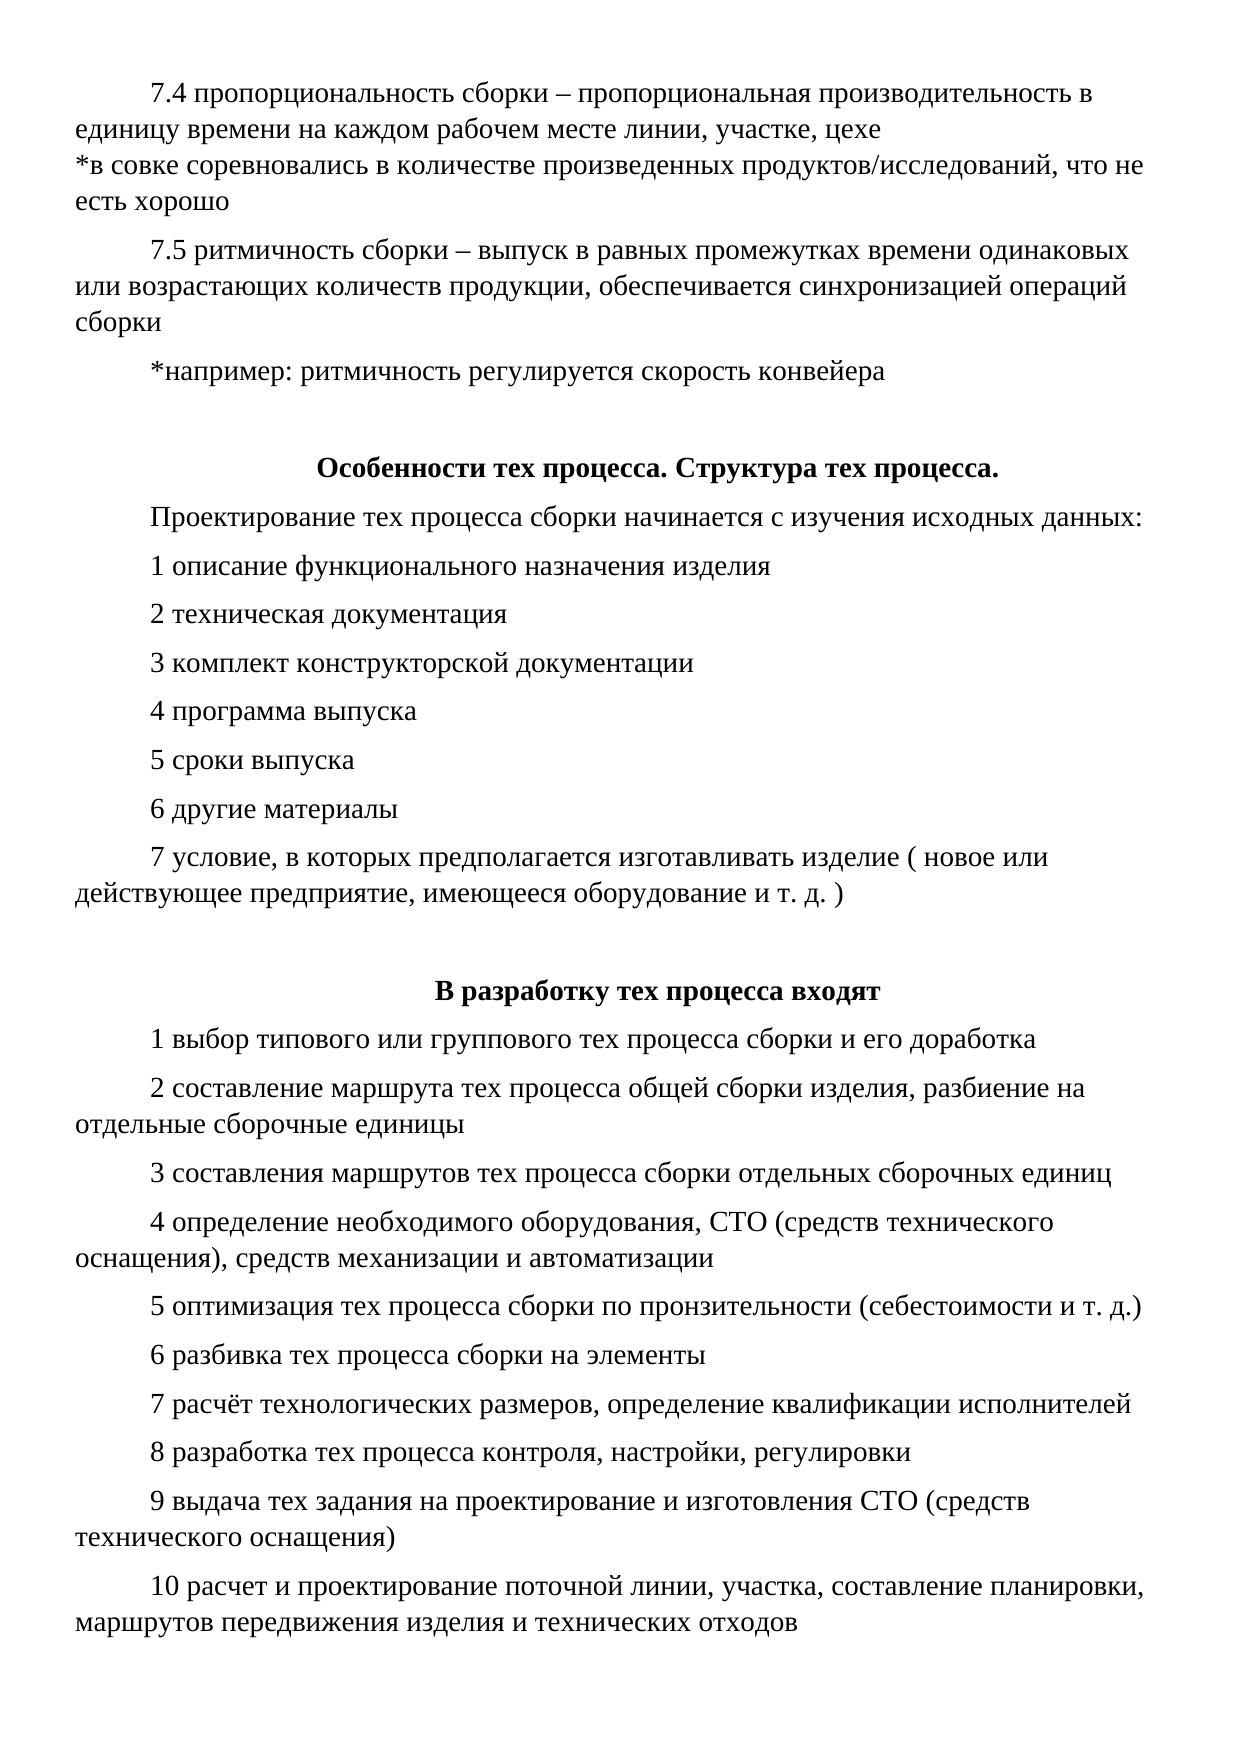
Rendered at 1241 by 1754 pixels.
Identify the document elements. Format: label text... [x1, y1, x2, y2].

text Особенности тех процесса. Структура тех процесса. [75, 450, 1165, 484]
text 7.5 ритмичность сборки – выпуск в равных промежутках времени одинаковых или возрастающих количеств продукции, обеспечивается синхронизацией операций сборки [75, 232, 1165, 338]
text Проектирование тех процесса сборки начинается с изучения исходных данных: [75, 499, 1165, 532]
text 2 техническая документация [75, 596, 1165, 630]
text 7 расчёт технологических размеров, определение квалификации исполнителей [75, 1386, 1165, 1419]
text 1 описание функционального назначения изделия [75, 548, 1165, 581]
text 3 комплект конструкторской документации [75, 645, 1165, 678]
text 7 условие, в которых предполагается изготавливать изделие ( новое или действующее предприятие, имеющееся оборудование и т. д. ) [75, 839, 1165, 909]
text 6 другие материалы [75, 791, 1165, 824]
text 1 выбор типового или группового тех процесса сборки и его доработка [75, 1022, 1165, 1055]
text В разработку тех процесса входят [75, 973, 1165, 1006]
text 3 составления маршрутов тех процесса сборки отдельных сборочных единиц [75, 1155, 1165, 1188]
text 6 разбивка тех процесса сборки на элементы [75, 1337, 1165, 1371]
text 9 выдача тех задания на проектирование и изготовления СТО (средств технического оснащения) [75, 1483, 1165, 1553]
text 4 определение необходимого оборудования, СТО (средств технического оснащения), средств механизации и автоматизации [75, 1204, 1165, 1273]
text 5 оптимизация тех процесса сборки по пронзительности (себестоимости и т. д.) [75, 1288, 1165, 1322]
text *например: ритмичность регулируется скорость конвейера [75, 353, 1165, 387]
text 7.4 пропорциональность сборки – пропорциональная производительность в единицу времени на каждом рабочем месте линии, участке, цехе *в совке соревновались в количестве произведенных продуктов/исследований, что не есть хорошо [75, 75, 1165, 217]
text 2 составление маршрута тех процесса общей сборки изделия, разбиение на отдельные сборочные единицы [75, 1070, 1165, 1140]
text 4 программа выпуска [75, 693, 1165, 727]
text 8 разработка тех процесса контроля, настройки, регулировки [75, 1434, 1165, 1468]
text 10 расчет и проектирование поточной линии, участка, составление планировки, маршрутов передвижения изделия и технических отходов [75, 1568, 1165, 1637]
text 5 сроки выпуска [75, 742, 1165, 776]
